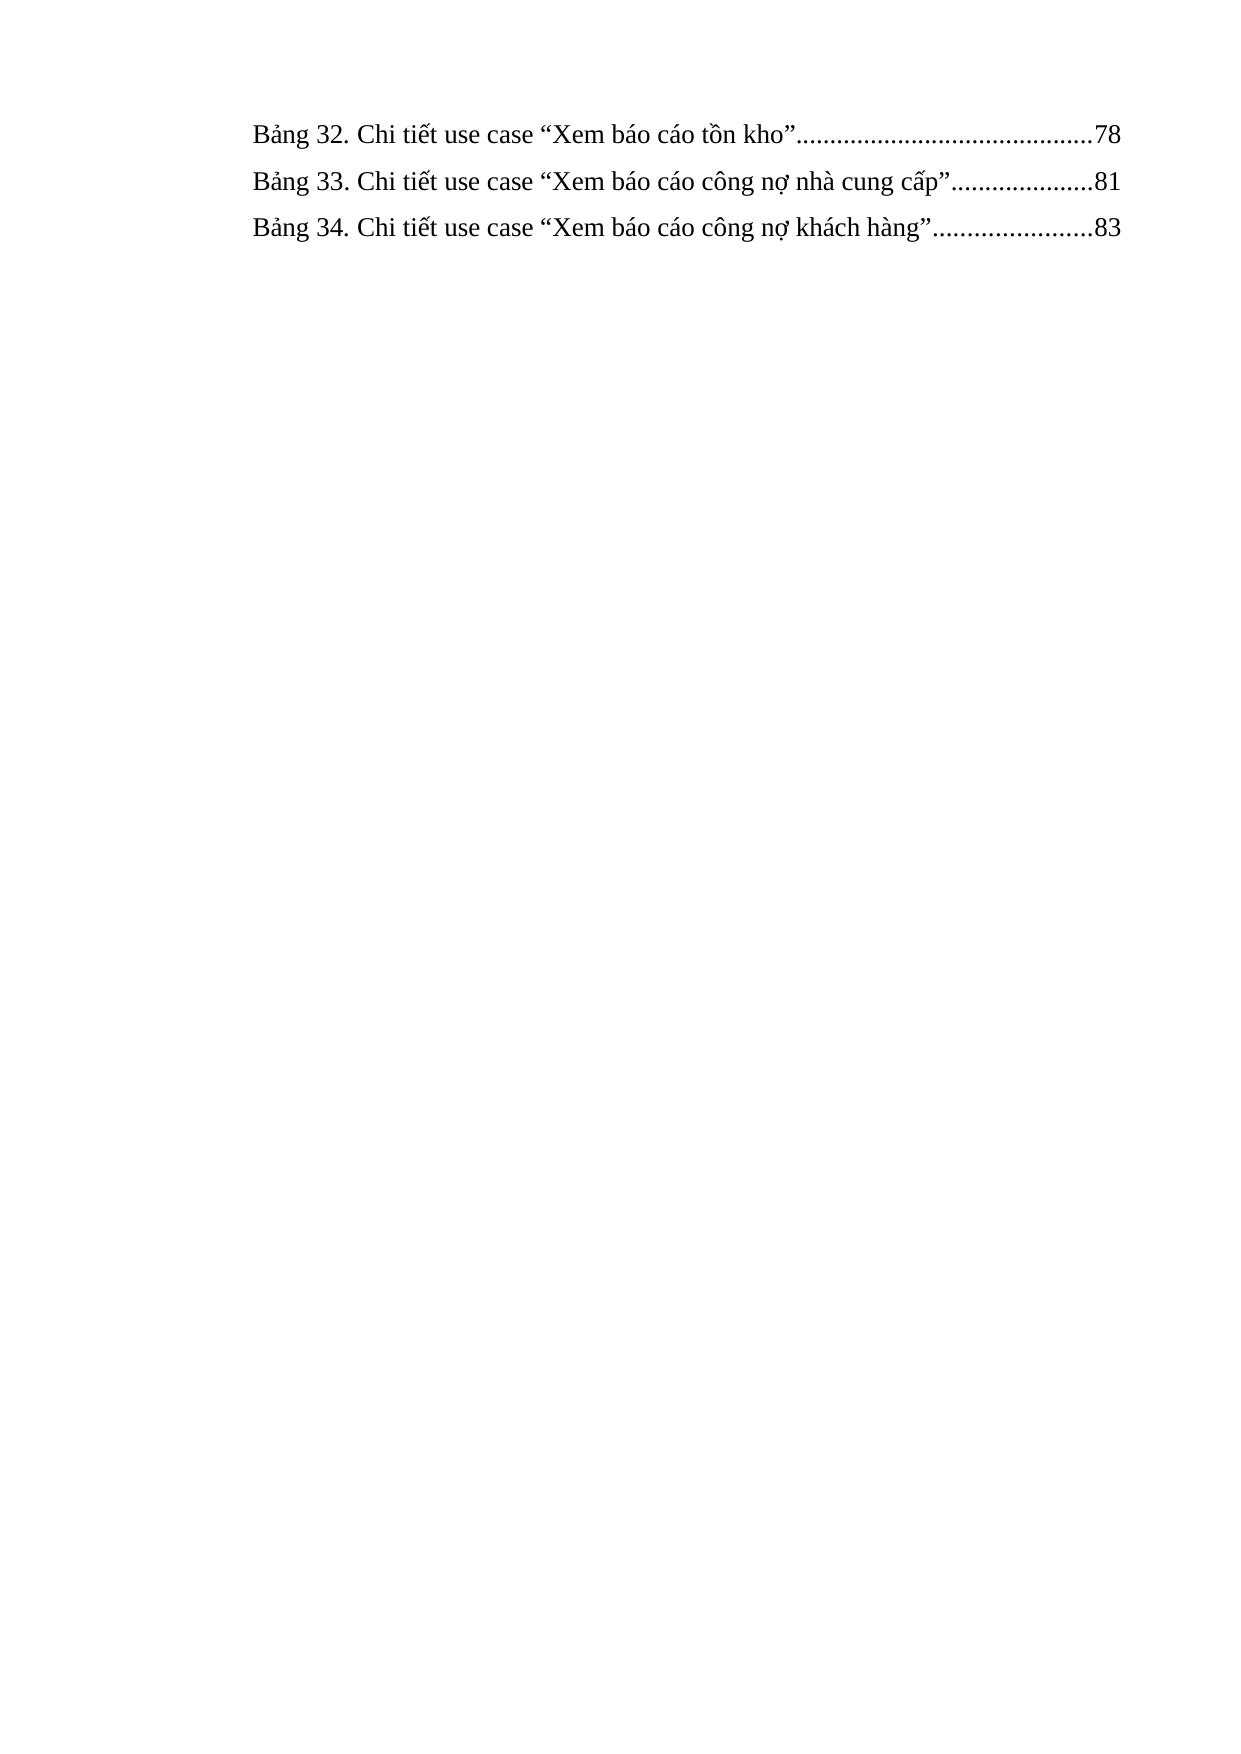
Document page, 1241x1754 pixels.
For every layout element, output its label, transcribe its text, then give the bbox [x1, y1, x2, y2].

text Bảng 33. Chi tiết use case “Xem báo cáo công nợ nhà cung cấp” 81 [177, 165, 1122, 196]
text Bảng 32. Chi tiết use case “Xem báo cáo tồn kho” 78 [177, 118, 1122, 149]
text Bảng 34. Chi tiết use case “Xem báo cáo công nợ khách hàng” 83 [177, 211, 1122, 243]
